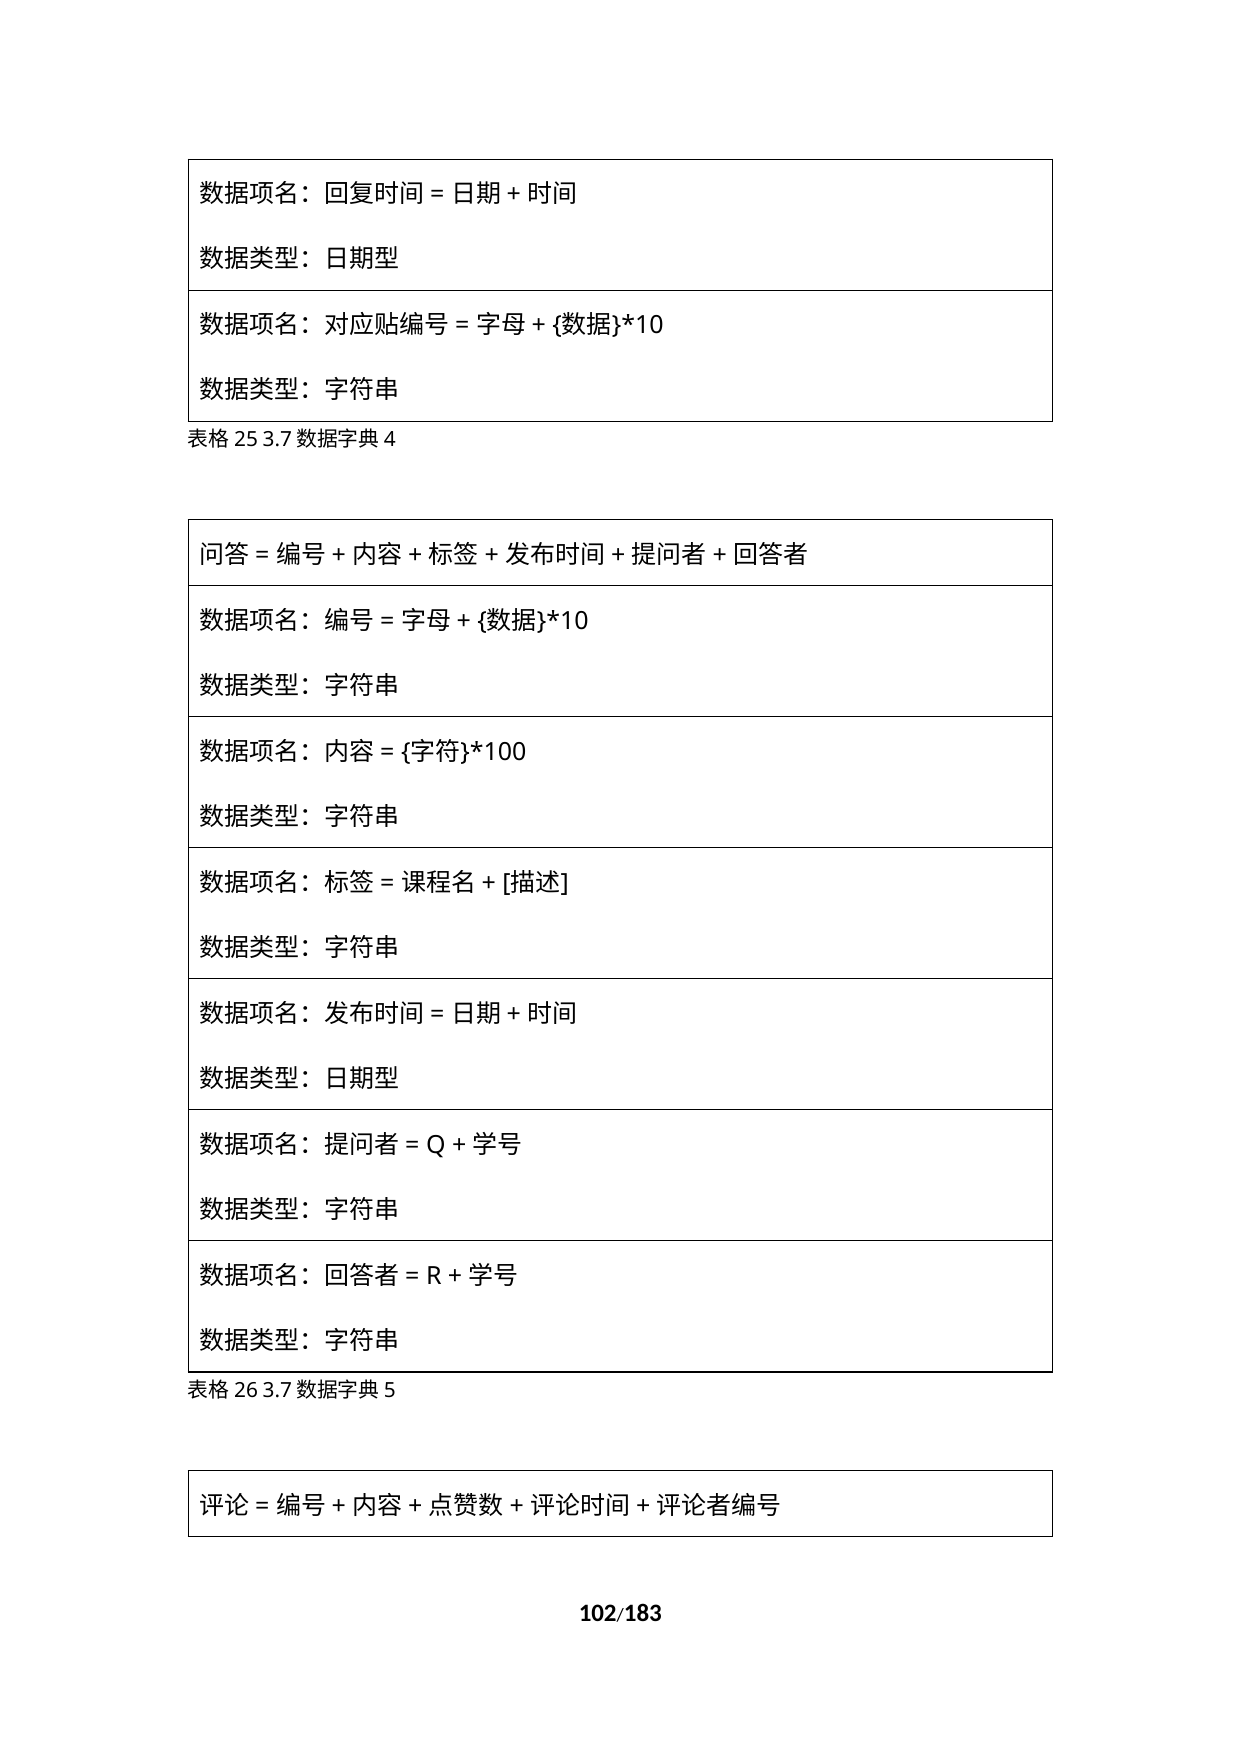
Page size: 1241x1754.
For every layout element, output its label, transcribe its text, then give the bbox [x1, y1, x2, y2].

table_cell 数据项名：提问者 = Q + 学号 数据类型：字符串 [189, 1110, 1052, 1240]
table_cell 数据项名：对应贴编号 = 字母 + {数据}*10 数据类型：字符串 [189, 291, 1052, 421]
table_cell 数据项名：编号 = 字母 + {数据}*10 数据类型：字符串 [189, 586, 1052, 716]
table_header 评论 = 编号 + 内容 + 点赞数 + 评论时间 + 评论者编号 [189, 1471, 1052, 1536]
table_cell 数据项名：发布时间 = 日期 + 时间 数据类型：日期型 [189, 979, 1052, 1109]
table_cell 数据项名：回答者 = R + 学号 数据类型：字符串 [189, 1241, 1052, 1371]
table_cell 数据项名：内容 = {字符}*100 数据类型：字符串 [189, 717, 1052, 847]
table_cell 数据项名：回复时间 = 日期 + 时间 数据类型：日期型 [189, 160, 1052, 289]
table_cell 数据项名：标签 = 课程名 + [描述] 数据类型：字符串 [189, 848, 1052, 978]
text 表格 25 3.7数据字典4 [187, 422, 1053, 454]
text 表格 26 3.7数据字典5 [187, 1372, 1053, 1405]
table_header 问答 = 编号 + 内容 + 标签 + 发布时间 + 提问者 + 回答者 [189, 520, 1052, 585]
